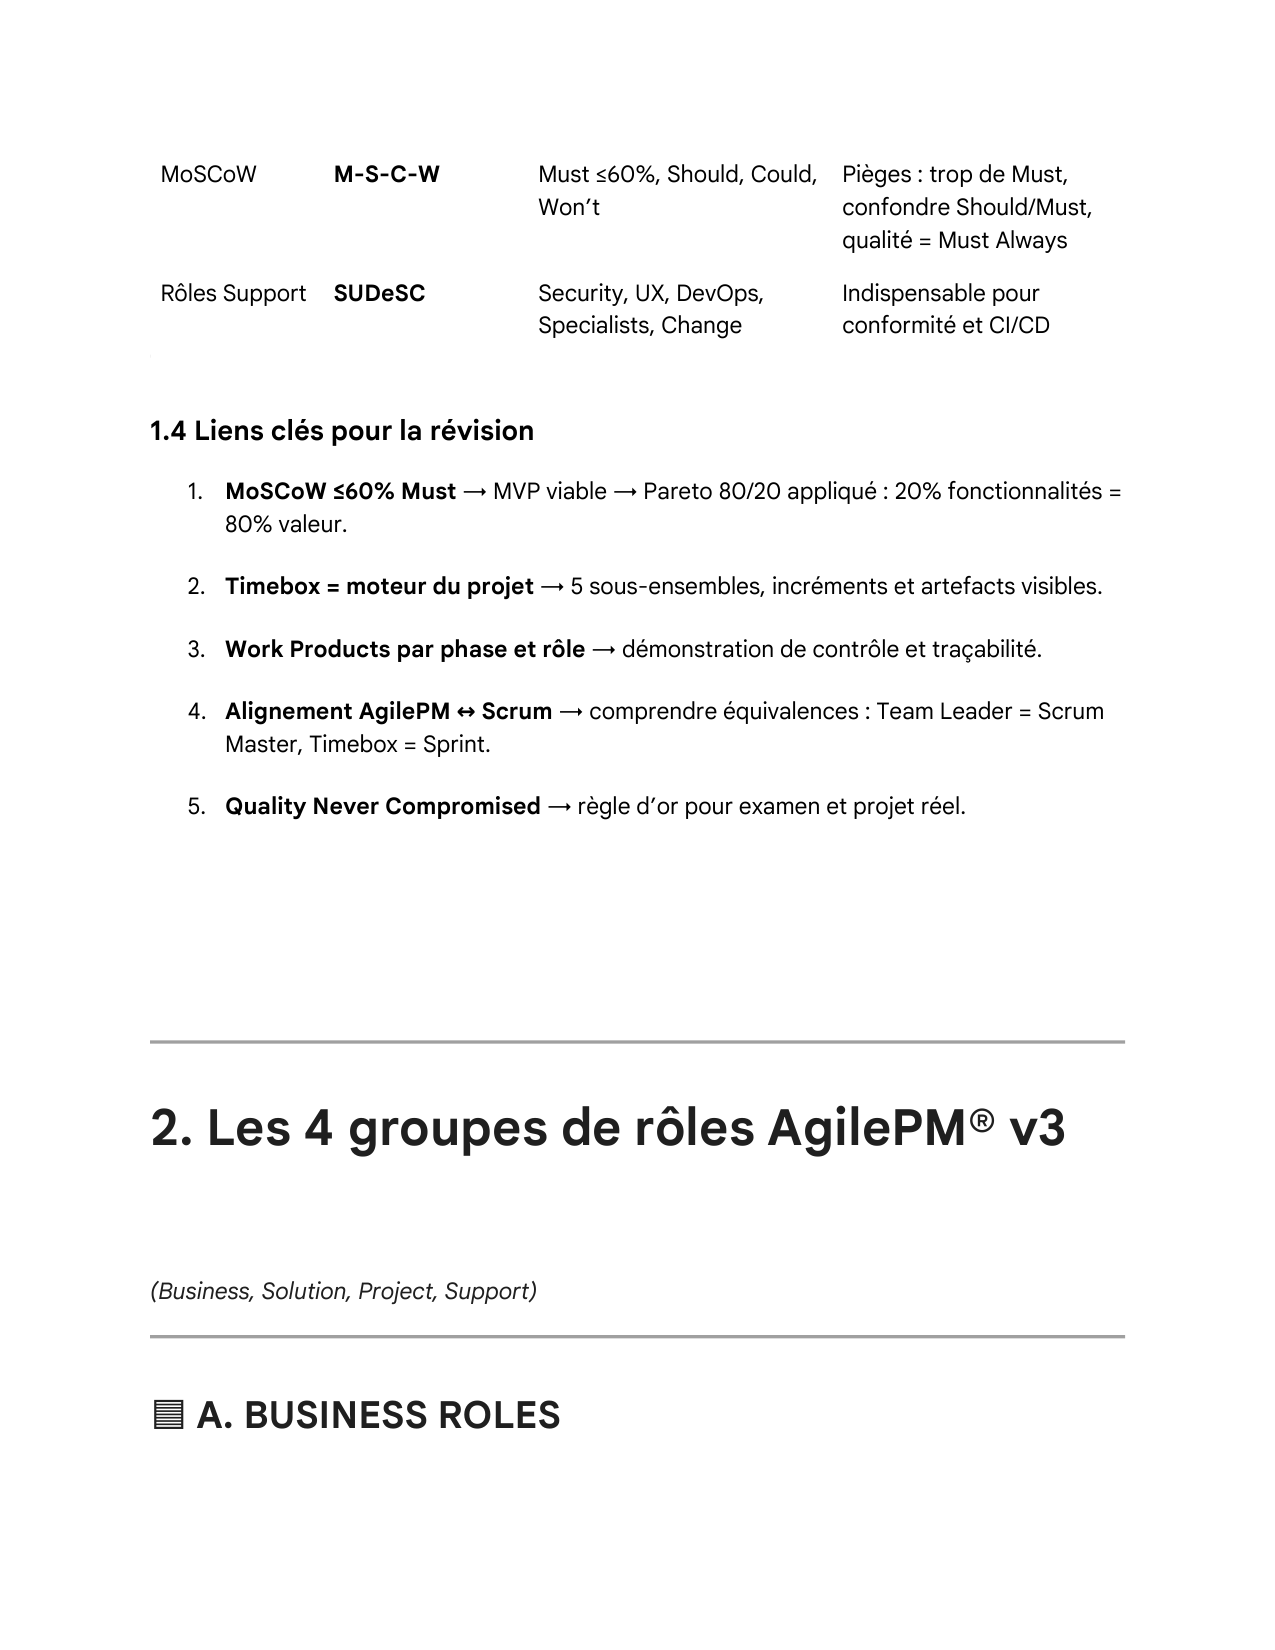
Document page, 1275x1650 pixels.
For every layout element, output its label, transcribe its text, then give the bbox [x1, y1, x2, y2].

list Work Products par phase et rôle → démonstration de contrôle et traçabilité. [187, 635, 1125, 694]
text (Business, Solution, Project, Support) [150, 1277, 1125, 1306]
subtitle 2. Les 4 groupes de rôles AgilePM® v3 [150, 1097, 1125, 1160]
list MoSCoW ≤60% Must → MVP viable → Pareto 80/20 appliqué : 20% fonctionnalités = 80% valeur. [187, 477, 1125, 569]
table_cell MoSCoW [150, 150, 323, 269]
table_cell Security, UX, DevOps, Specialists, Change [528, 269, 832, 354]
table_cell Indispensable pour conformité et CI/CD [832, 269, 1125, 354]
list Alignement AgilePM ↔ Scrum → comprendre équivalences : Team Leader = Scrum Master, Timebox = Sprint. [187, 697, 1125, 789]
list Quality Never Compromised → règle d’or pour examen et projet réel. [187, 792, 1125, 851]
table_cell M-S-C-W [323, 150, 528, 269]
subtitle 🟦 A. BUSINESS ROLES [150, 1392, 1125, 1439]
table_cell SUDeSC [323, 269, 528, 354]
table_cell Rôles Support [150, 269, 323, 354]
table_cell Pièges : trop de Must, confondre Should/Must, qualité = Must Always [832, 150, 1125, 269]
table_cell Must ≤60%, Should, Could, Won’t [528, 150, 832, 269]
list Timebox = moteur du projet → 5 sous-ensembles, incréments et artefacts visibles. [187, 572, 1125, 631]
subtitle 1.4 Liens clés pour la révision [150, 414, 1125, 448]
